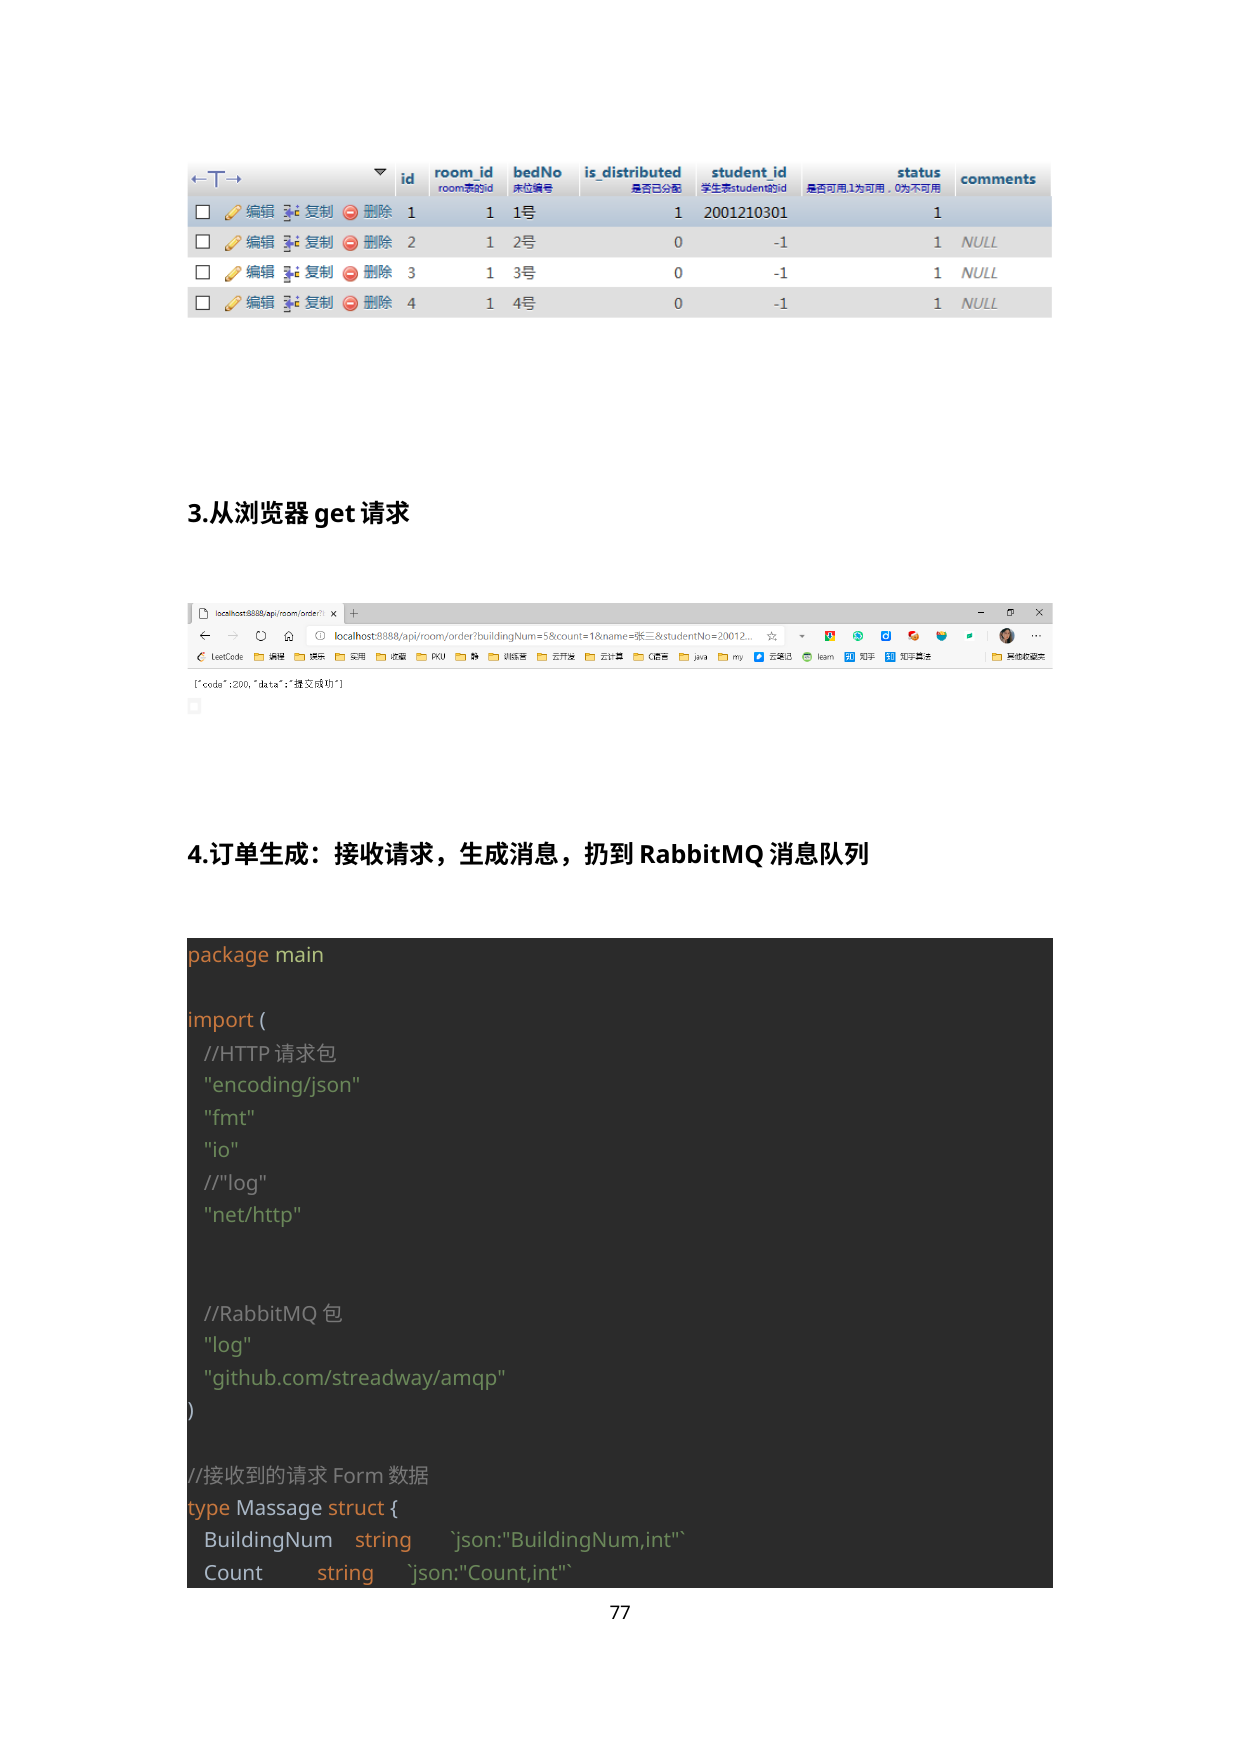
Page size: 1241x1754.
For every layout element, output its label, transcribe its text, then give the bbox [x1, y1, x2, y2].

picture [187, 161, 1053, 321]
subtitle 3.从浏览器get请求 [187, 479, 1053, 544]
picture [187, 603, 1053, 787]
subtitle 4.订单生成：接收请求，生成消息，扔到RabbitMQ消息队列 [187, 820, 1053, 885]
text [187, 938, 1053, 1588]
